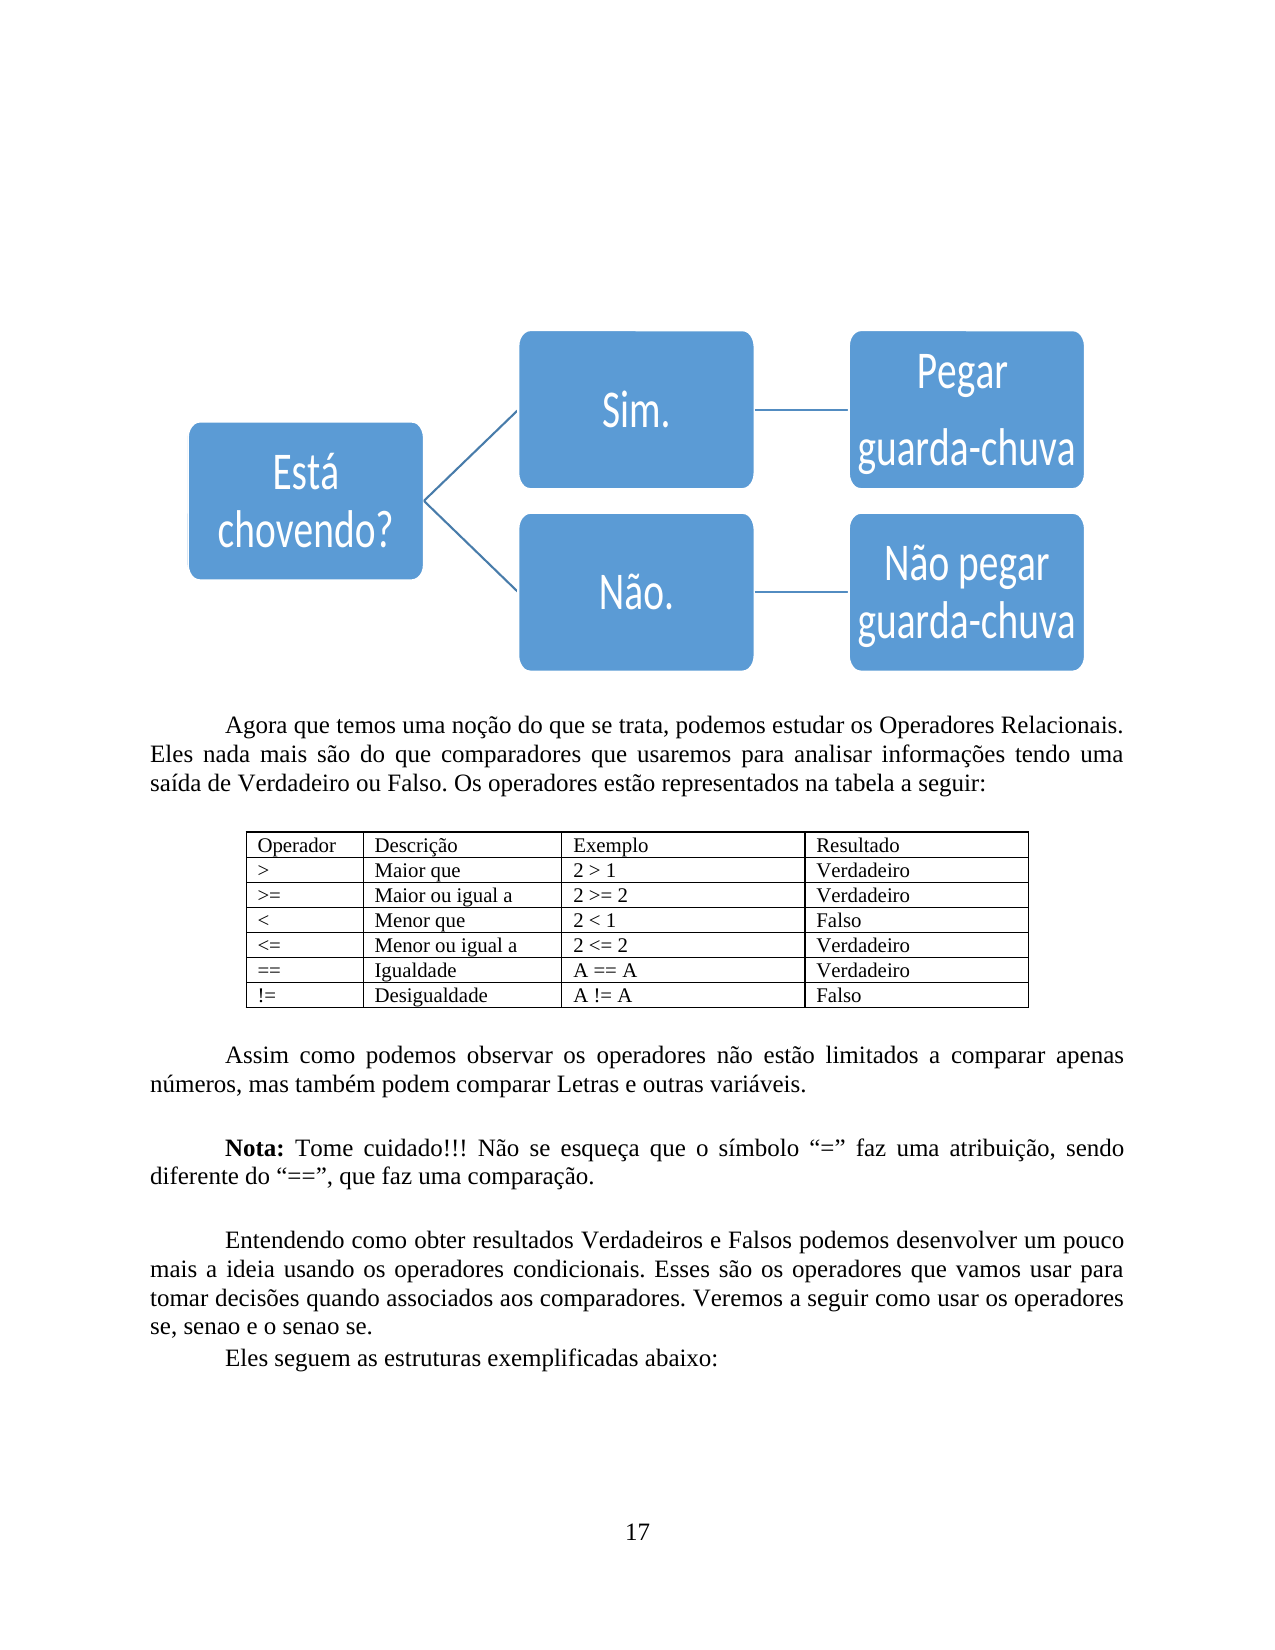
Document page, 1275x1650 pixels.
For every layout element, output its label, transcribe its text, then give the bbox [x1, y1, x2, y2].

table_header Resultado [806, 833, 1028, 857]
text Assim como podemos observar os operadores não estão limitados a comparar apenas números, mas também podem comparar Letras e outras variáveis. [150, 1040, 1125, 1098]
table_cell Verdadeiro [806, 883, 1028, 907]
table_cell Verdadeiro [806, 933, 1028, 957]
table_header Exemplo [562, 833, 804, 857]
text Nota: Tome cuidado!!! Não se esqueça que o símbolo “=” faz uma atribuição, sendo diferente do “==”, que faz uma comparação. [150, 1133, 1125, 1190]
table_cell 2 < 1 [562, 908, 804, 932]
table_cell == [247, 958, 363, 982]
text Eles seguem as estruturas exemplificadas abaixo: [150, 1343, 1125, 1372]
table_cell 2 > 1 [562, 858, 804, 882]
table_cell Menor que [364, 908, 561, 932]
table_cell 2 >= 2 [562, 883, 804, 907]
table_cell Desigualdade [364, 983, 561, 1007]
table_cell >= [247, 883, 363, 907]
table_cell > [247, 858, 363, 882]
table_cell < [247, 908, 363, 932]
table_cell Igualdade [364, 958, 561, 982]
table_header Operador [247, 833, 363, 857]
table_cell Menor ou igual a [364, 933, 561, 957]
table_cell <= [247, 933, 363, 957]
table_cell Verdadeiro [806, 858, 1028, 882]
table_cell A == A [562, 958, 804, 982]
table_header Descrição [364, 833, 561, 857]
table_cell Falso [806, 908, 1028, 932]
text Entendendo como obter resultados Verdadeiros e Falsos podemos desenvolver um pouco mais a ideia usando os operadores condicionais. Esses são os operadores que vamos usar para tomar decisões quando associados aos comparadores. Veremos a seguir como usar os operadores se, senao e o senao se. [150, 1225, 1125, 1340]
table_cell != [247, 983, 363, 1007]
table_cell 2 <= 2 [562, 933, 804, 957]
table_cell Maior que [364, 858, 561, 882]
table_cell A != A [562, 983, 804, 1007]
table_cell Maior ou igual a [364, 883, 561, 907]
text Agora que temos uma noção do que se trata, podemos estudar os Operadores Relacionais. Eles nada mais são do que comparadores que usaremos para analisar informações tendo uma saída de Verdadeiro ou Falso. Os operadores estão representados na tabela a seguir: [150, 710, 1125, 796]
table_cell Verdadeiro [806, 958, 1028, 982]
table_cell Falso [806, 983, 1028, 1007]
